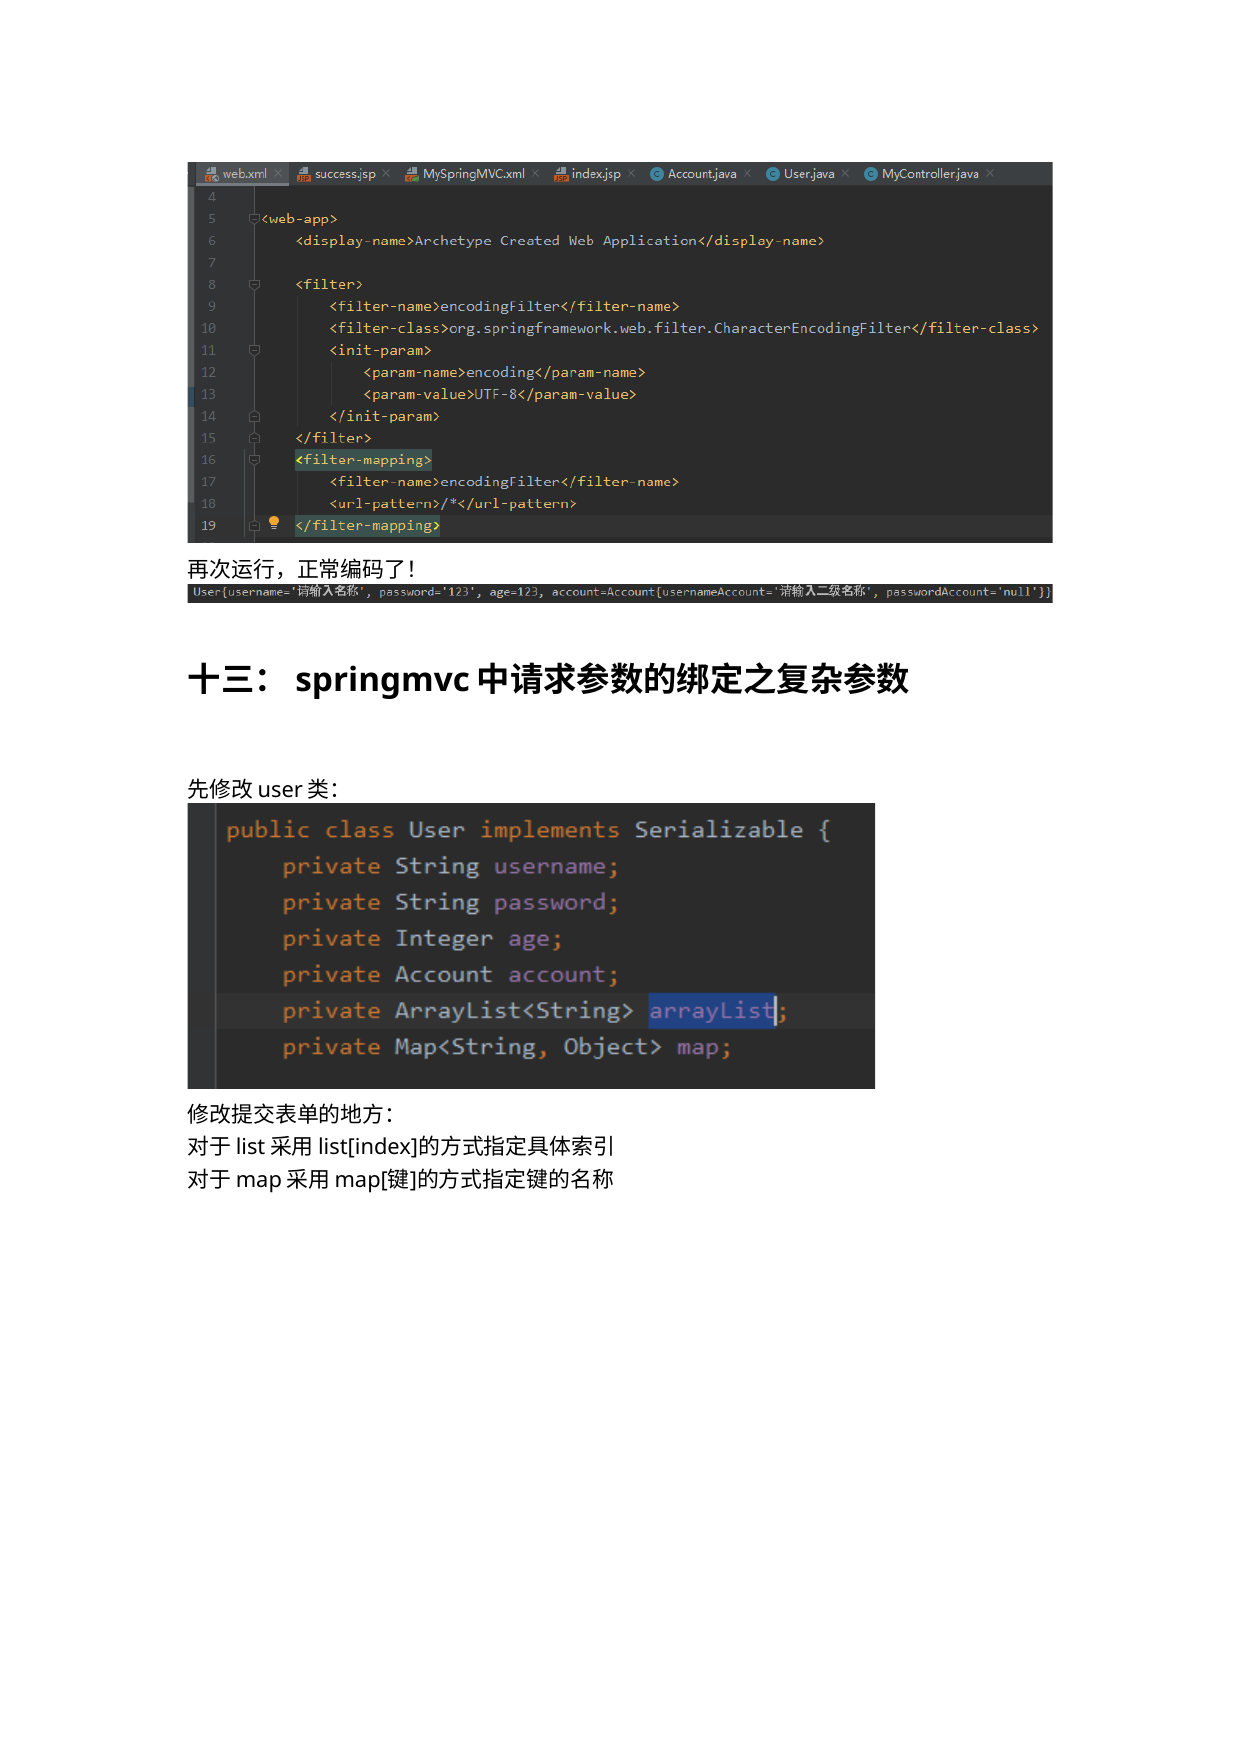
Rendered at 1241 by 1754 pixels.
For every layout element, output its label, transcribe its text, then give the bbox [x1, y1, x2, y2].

list 再次运行，正常编码了！ [187, 552, 1053, 584]
text 对于list采用list[index]的方式指定具体索引 [187, 1129, 1053, 1161]
text 对于map采用map[键]的方式指定键的名称 [187, 1161, 1053, 1194]
picture [187, 162, 1053, 543]
text 先修改user类： [187, 771, 1053, 804]
subtitle 十三： springmvc中请求参数的绑定之复杂参数 [187, 644, 1053, 709]
text 修改提交表单的地方： [187, 1096, 1053, 1129]
picture [187, 584, 1053, 603]
picture [187, 803, 876, 1089]
